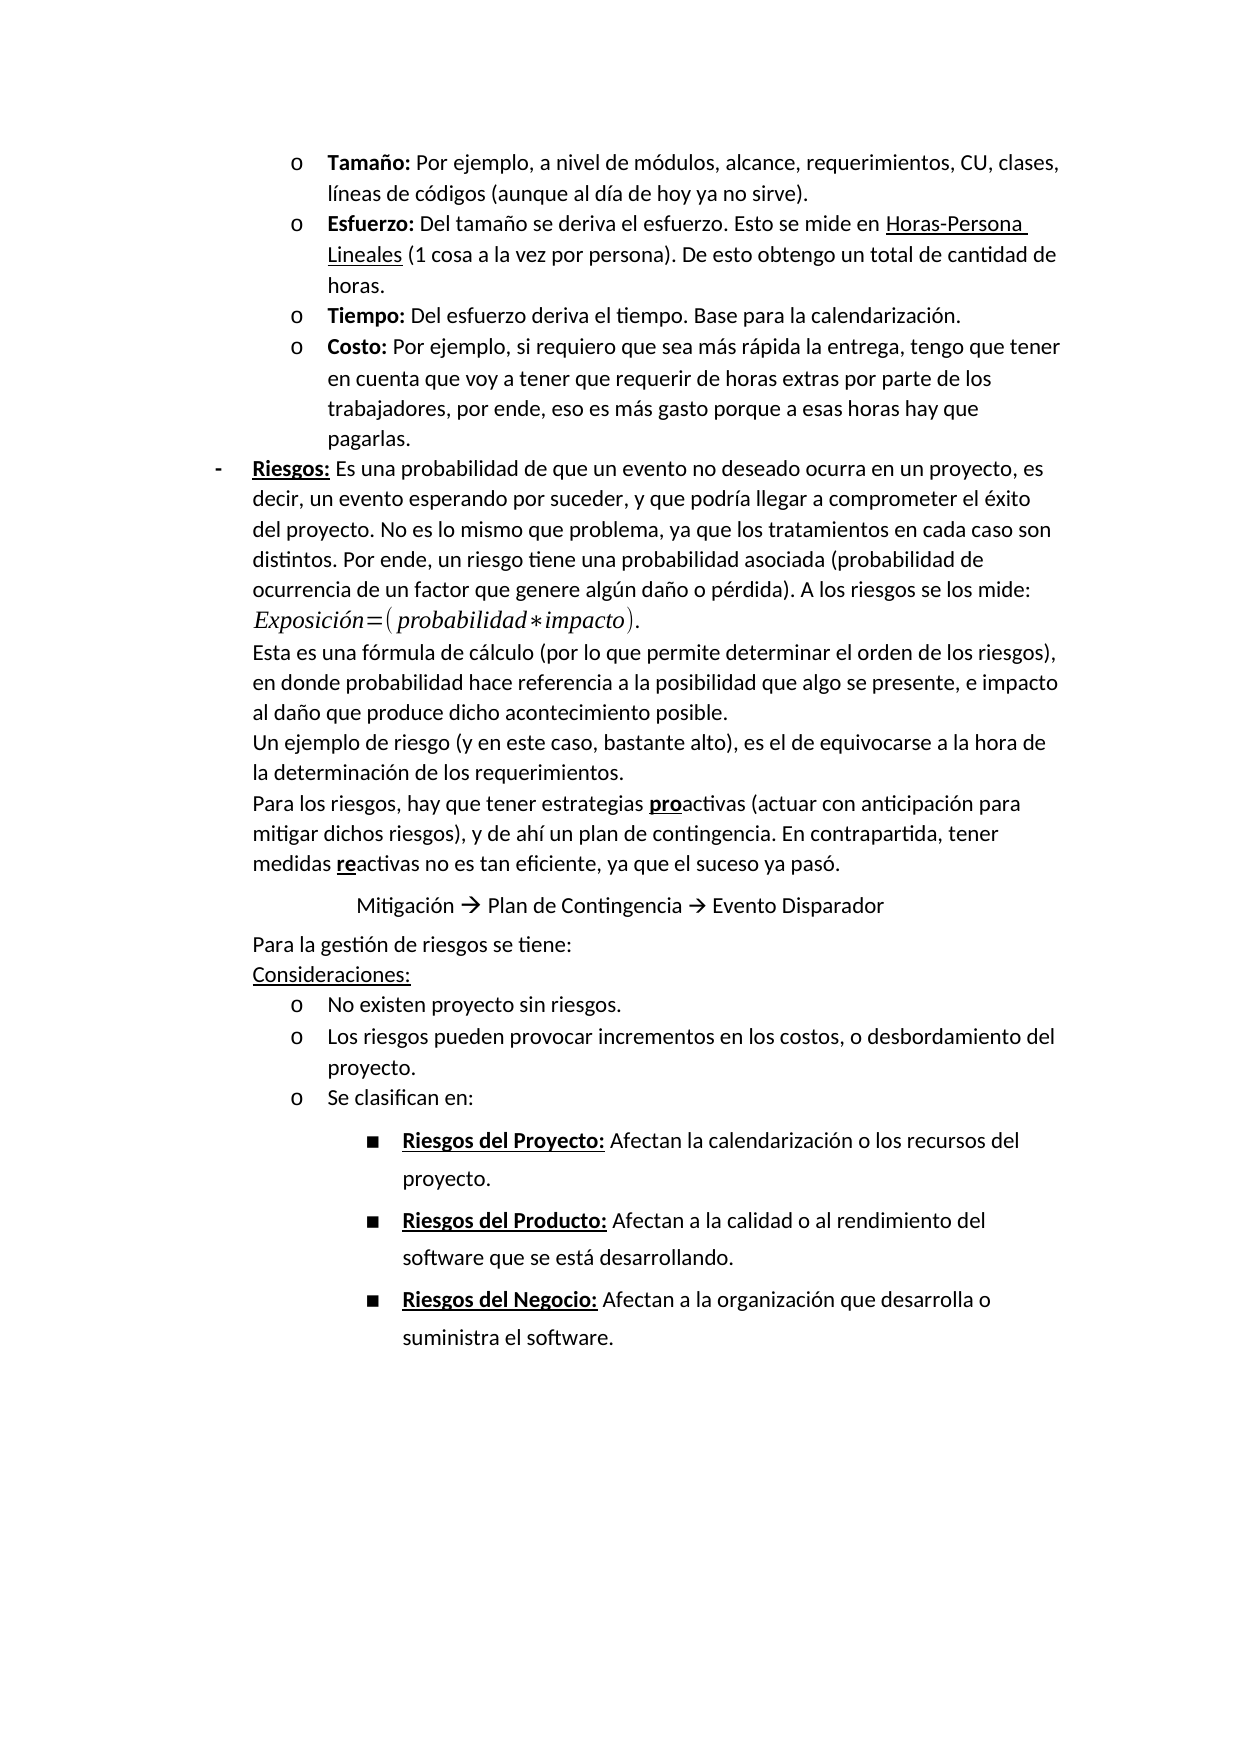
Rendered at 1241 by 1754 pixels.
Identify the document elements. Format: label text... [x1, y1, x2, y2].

text Para los riesgos, hay que tener estrategias proactivas (actuar con anticipación para mitigar dichos riesgos), y de ahí un plan de contingencia. En contrapartida, tener medidas reactivas no es tan eficiente, ya que el suceso ya pasó. [252, 789, 1063, 877]
list Costo: Por ejemplo, si requiero que sea más rápida la entrega, tengo que tener en cuenta que voy a tener que requerir de horas extras por parte de los trabajadores, por ende, eso es más gasto porque a esas horas hay que pagarlas. [290, 332, 1063, 452]
list Riesgos del Negocio: Afectan a la organización que desarrolla o suministra el software. [365, 1274, 1063, 1351]
text Esta es una fórmula de cálculo (por lo que permite determinar el orden de los riesgos), en donde probabilidad hace referencia a la posibilidad que algo se presente, e impacto al daño que produce dicho acontecimiento posible. [252, 638, 1063, 726]
list Riesgos del Producto: Afectan a la calidad o al rendimiento del software que se está desarrollando. [365, 1194, 1063, 1271]
text Para la gestión de riesgos se tiene: [252, 930, 1063, 958]
list Esfuerzo: Del tamaño se deriva el esfuerzo. Esto se mide en Horas-Persona Lineales (1 cosa a la vez por persona). De esto obtengo un total de cantidad de horas. [290, 209, 1063, 299]
list Los riesgos pueden provocar incrementos en los costos, o desbordamiento del proyecto. [290, 1022, 1063, 1081]
list Tamaño: Por ejemplo, a nivel de módulos, alcance, requerimientos, CU, clases, líneas de códigos (aunque al día de hoy ya no sirve). [290, 148, 1063, 207]
list Riesgos del Proyecto: Afectan la calendarización o los recursos del proyecto. [365, 1115, 1063, 1192]
text Un ejemplo de riesgo (y en este caso, bastante alto), es el de equivocarse a la hora de la determinación de los requerimientos. [252, 728, 1063, 786]
text Mitigación Plan de Contingencia 🡪 Evento Disparador [177, 879, 1063, 926]
text Consideraciones: [252, 960, 1063, 988]
list Tiempo: Del esfuerzo deriva el tiempo. Base para la calendarización. [290, 301, 1063, 330]
list Se clasifican en: [290, 1083, 1063, 1113]
list Riesgos: Es una probabilidad de que un evento no deseado ocurra en un proyecto, es decir, un evento esperando por suceder, y que podría llegar a comprometer el éxito del proyecto. No es lo mismo que problema, ya que los tratamientos en cada caso son distintos. Por ende, un riesgo tiene una probabilidad asociada (probabilidad de ocurrencia de un factor que genere algún daño o pérdida). A los riesgos se los mide: . [215, 454, 1063, 635]
list No existen proyecto sin riesgos. [290, 990, 1063, 1019]
